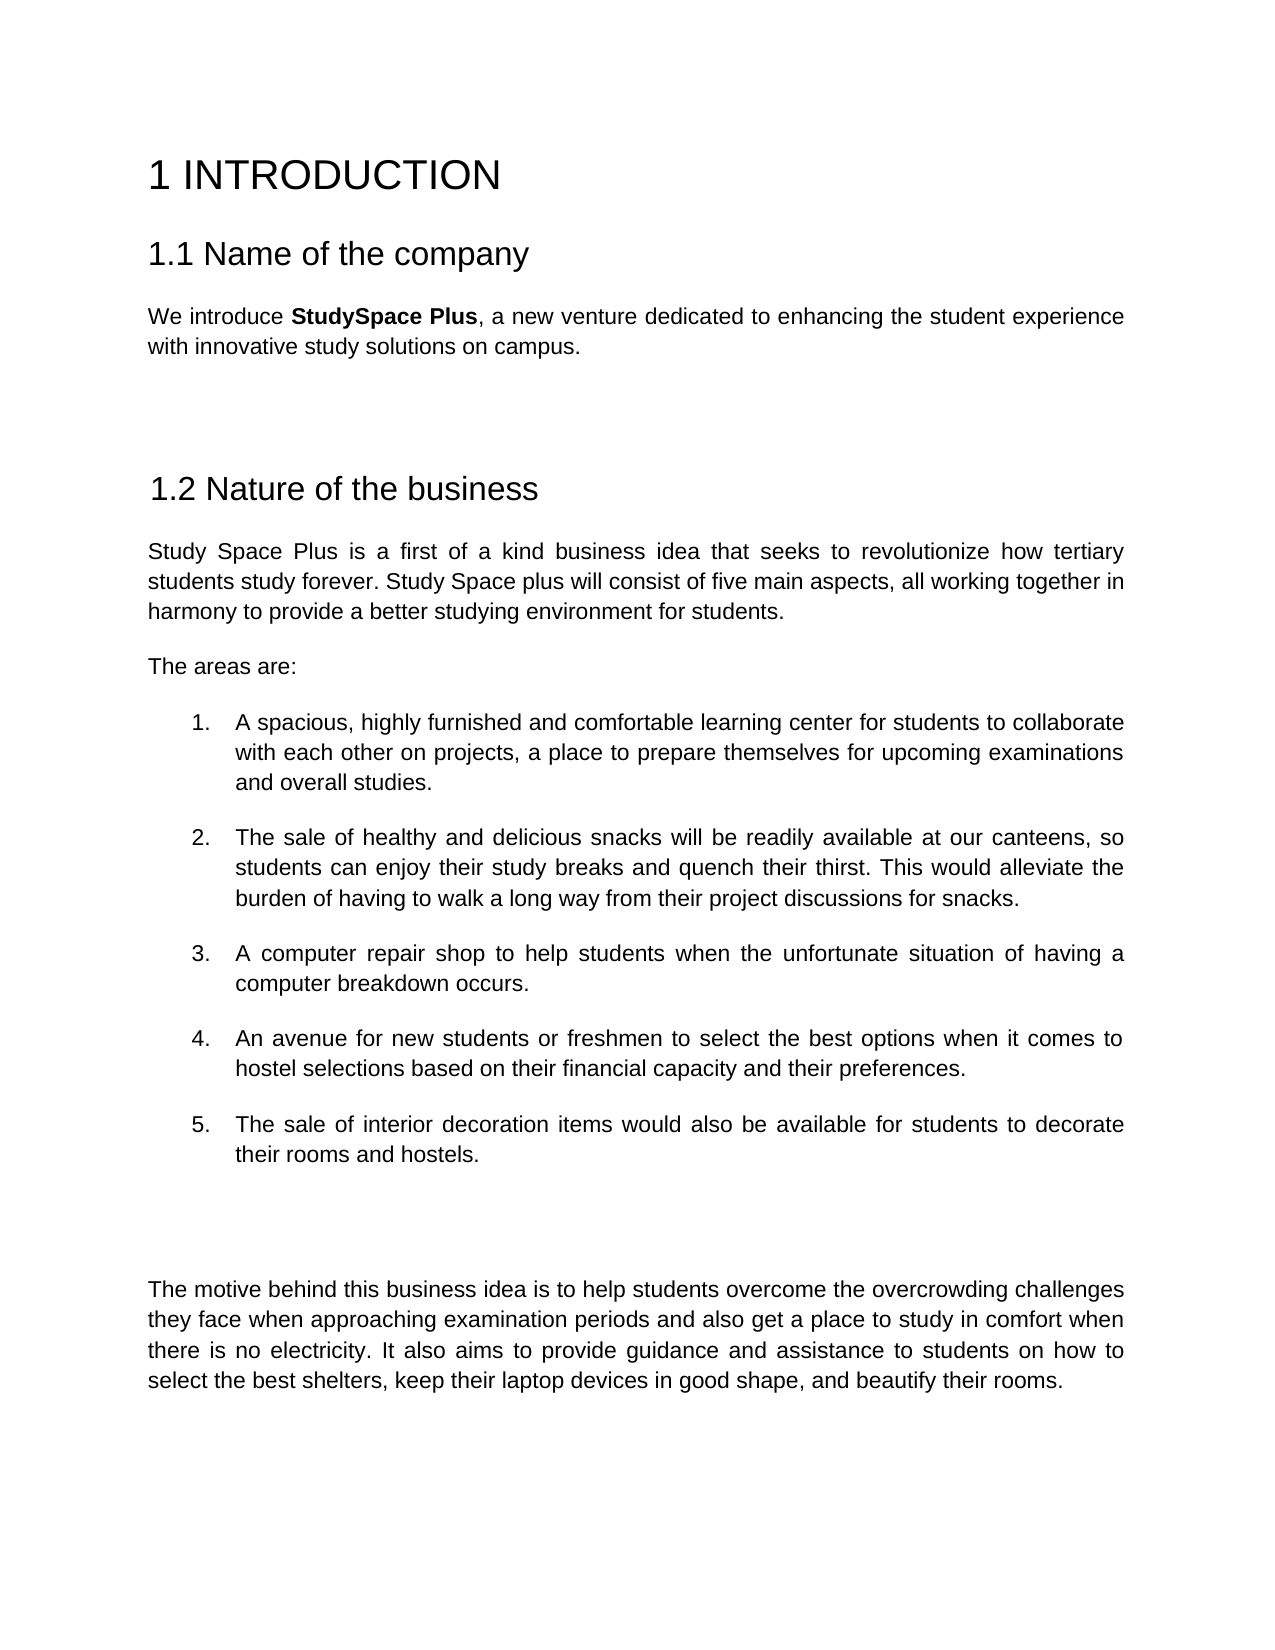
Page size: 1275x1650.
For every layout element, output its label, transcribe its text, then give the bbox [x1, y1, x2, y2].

subtitle 1 INTRODUCTION 1.1 Name of the company [148, 150, 1125, 272]
subtitle 1. A spacious, highly furnished and comfortable learning center for students to collaborate with each other on projects, a place to prepare themselves for upcoming examinations and overall studies. [191, 708, 1125, 795]
subtitle Study Space Plus is a first of a kind business idea that seeks to revolutionize how tertiary students study forever. Study Space plus will consist of five main aspects, all working together in harmony to provide a better studying environment for students. [148, 538, 1125, 624]
subtitle The areas are: [148, 653, 1125, 680]
subtitle 3. A computer repair shop to help students when the unfortunate situation of having a computer breakdown occurs. [191, 940, 1125, 996]
subtitle 5. The sale of interior decoration items would also be available for students to decorate their rooms and hostels. [191, 1111, 1125, 1167]
subtitle The motive behind this business idea is to help students overcome the overcrowding challenges they face when approaching examination periods and also get a place to study in comfort when there is no electricity. It also aims to provide guidance and assistance to students on how to select the best shelters, keep their laptop devices in good shape, and beautify their rooms. [148, 1276, 1125, 1393]
subtitle 4. An avenue for new students or freshmen to select the best options when it comes to hostel selections based on their financial capacity and their preferences. [191, 1025, 1125, 1082]
subtitle 1.2 Nature of the business [148, 468, 1125, 507]
subtitle 2. The sale of healthy and delicious snacks will be readily available at our canteens, so students can enjoy their study breaks and quench their thirst. This would alleviate the burden of having to walk a long way from their project discussions for snacks. [191, 824, 1125, 911]
subtitle We introduce StudySpace Plus, a new venture dedicated to enhancing the student experience with innovative study solutions on campus. [148, 303, 1125, 359]
